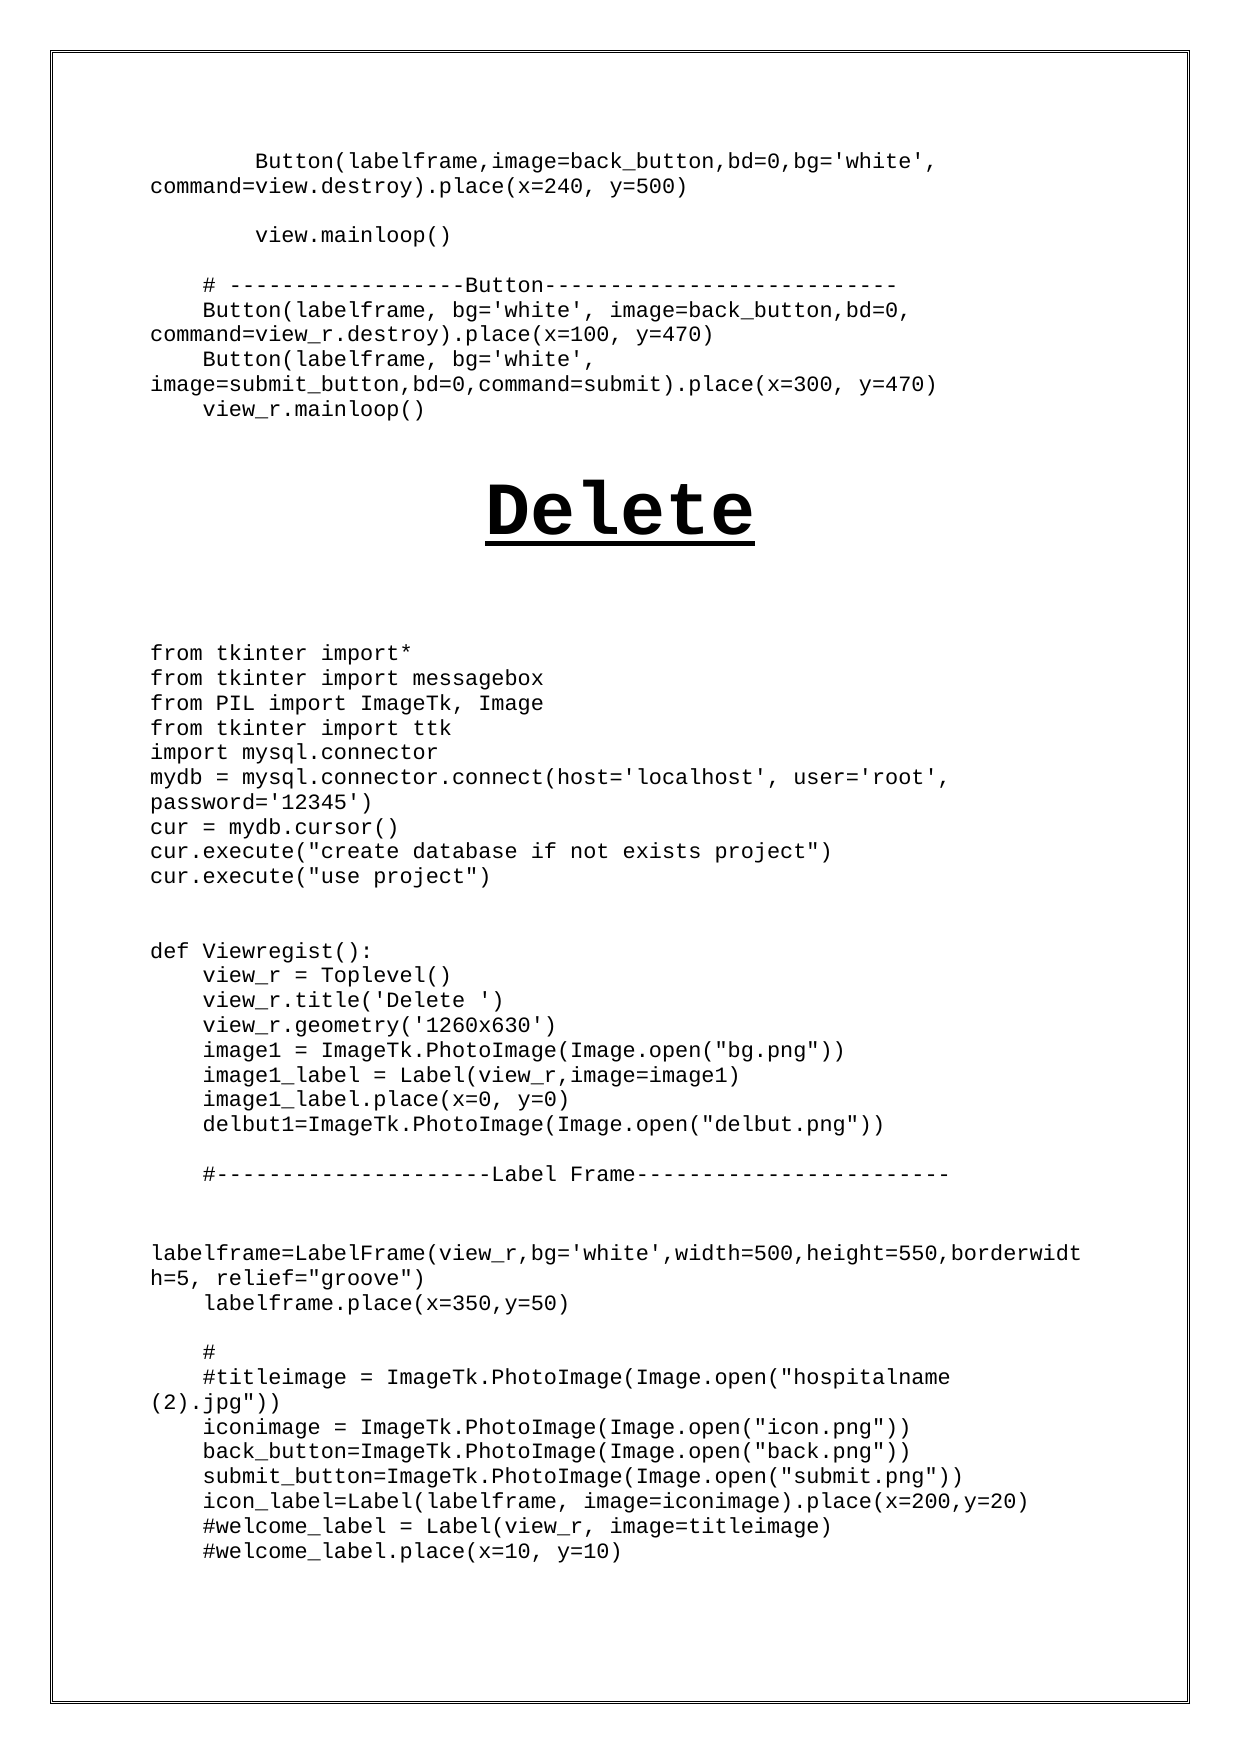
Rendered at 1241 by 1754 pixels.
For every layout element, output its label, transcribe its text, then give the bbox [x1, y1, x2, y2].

text import mysql.connector [150, 741, 1090, 766]
text from tkinter import messagebox [150, 667, 1090, 692]
text view_r.geometry('1260x630') [150, 1014, 1090, 1039]
text mydb = mysql.connector.connect(host='localhost', user='root', password='12345') [150, 766, 1090, 816]
text cur = mydb.cursor() [150, 816, 1090, 841]
text view.mainloop() [150, 224, 1090, 249]
text # ------------------Button--------------------------- [150, 274, 1090, 299]
text iconimage = ImageTk.PhotoImage(Image.open("icon.png")) [150, 1416, 1090, 1441]
text Delete [150, 472, 1090, 557]
text #titleimage = ImageTk.PhotoImage(Image.open("hospitalname (2).jpg")) [150, 1366, 1090, 1416]
text #welcome_label = Label(view_r, image=titleimage) [150, 1515, 1090, 1540]
text from tkinter import* [150, 642, 1090, 667]
text image1_label = Label(view_r,image=image1) [150, 1064, 1090, 1088]
text image1_label.place(x=0, y=0) [150, 1088, 1090, 1113]
text view_r.mainloop() [150, 398, 1090, 423]
text Button(labelframe, bg='white', image=back_button,bd=0, command=view_r.destroy).place(x=100, y=470) [150, 299, 1090, 348]
text back_button=ImageTk.PhotoImage(Image.open("back.png")) [150, 1441, 1090, 1465]
text view_r.title('Delete ') [150, 989, 1090, 1014]
text icon_label=Label(labelframe, image=iconimage).place(x=200,y=20) [150, 1490, 1090, 1515]
text labelframe=LabelFrame(view_r,bg='white',width=500,height=550,borderwidth=5, relief="groove") [150, 1212, 1090, 1292]
text cur.execute("use project") [150, 865, 1090, 890]
text view_r = Toplevel() [150, 964, 1090, 989]
text cur.execute("create database if not exists project") [150, 841, 1090, 865]
text Button(labelframe, bg='white', image=submit_button,bd=0,command=submit).place(x=300, y=470) [150, 348, 1090, 398]
text from tkinter import ttk [150, 717, 1090, 741]
text #---------------------Label Frame------------------------ [150, 1163, 1090, 1188]
text from PIL import ImageTk, Image [150, 692, 1090, 717]
text submit_button=ImageTk.PhotoImage(Image.open("submit.png")) [150, 1465, 1090, 1490]
text def Viewregist(): [150, 940, 1090, 964]
text delbut1=ImageTk.PhotoImage(Image.open("delbut.png")) [150, 1113, 1090, 1138]
text image1 = ImageTk.PhotoImage(Image.open("bg.png")) [150, 1039, 1090, 1064]
text labelframe.place(x=350,y=50) [150, 1292, 1090, 1317]
text Button(labelframe,image=back_button,bd=0,bg='white', command=view.destroy).place(x=240, y=500) [150, 150, 1090, 199]
text #welcome_label.place(x=10, y=10) [150, 1540, 1090, 1564]
text # [150, 1341, 1090, 1366]
